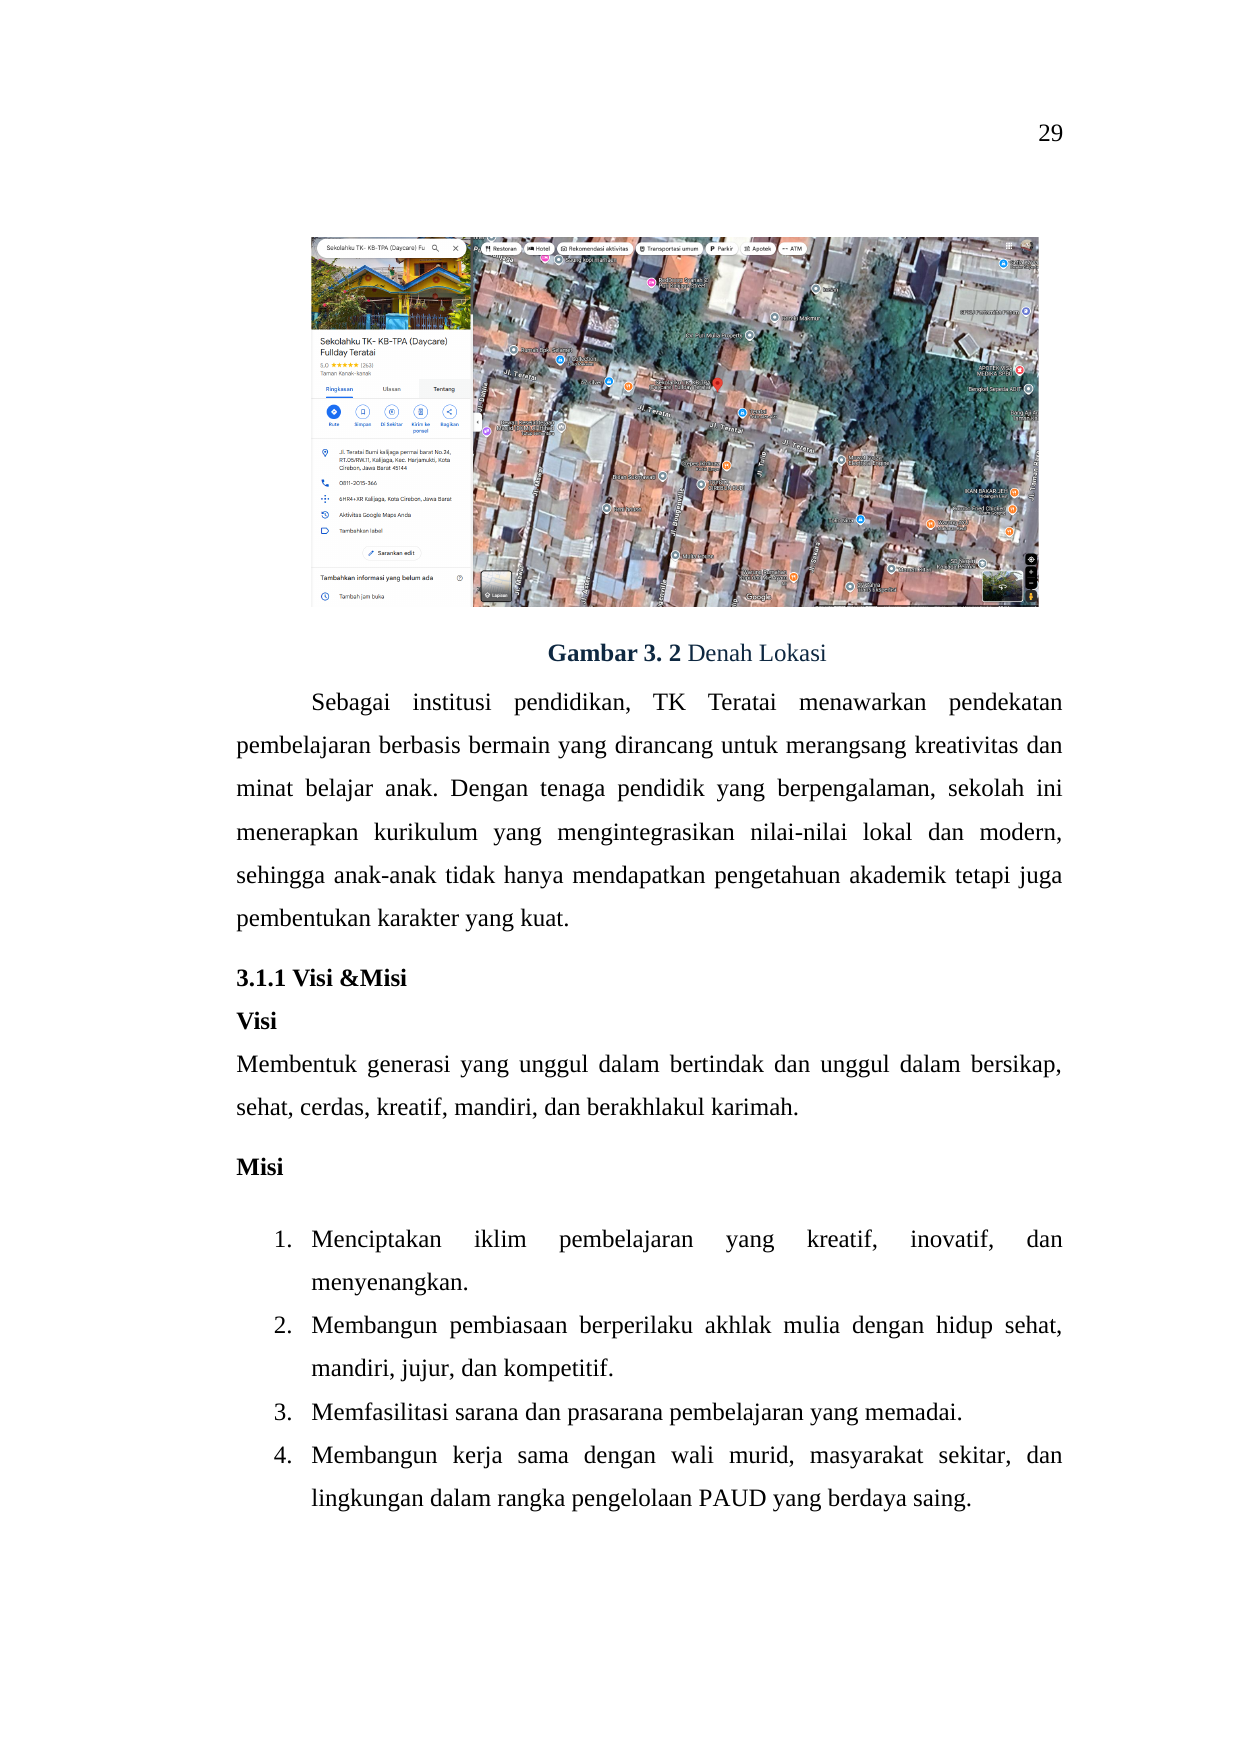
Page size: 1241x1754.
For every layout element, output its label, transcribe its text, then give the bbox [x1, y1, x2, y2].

subtitle 3.1.1 Visi &Misi [236, 963, 1063, 991]
text Gambar 3. 2 Denah Lokasi [236, 638, 1063, 666]
text Sebagai institusi pendidikan, TK Teratai menawarkan pendekatan pembelajaran berbasis bermain yang dirancang untuk merangsang kreativitas dan minat belajar anak. Dengan tenaga pendidik yang berpengalaman, sekolah ini menerapkan kurikulum yang mengintegrasikan nilai-nilai lokal dan modern, sehingga anak-anak tidak hanya mendapatkan pengetahuan akademik tetapi juga pembentukan karakter yang kuat. [236, 687, 1063, 932]
list Memfasilitasi sarana dan prasarana pembelajaran yang memadai. [274, 1397, 1063, 1425]
list Membangun kerja sama dengan wali murid, masyarakat sekitar, dan lingkungan dalam rangka pengelolaan PAUD yang berdaya saing. [274, 1440, 1063, 1512]
list Membangun pembiasaan berperilaku akhlak mulia dengan hidup sehat, mandiri, jujur, dan kompetitif. [274, 1310, 1063, 1382]
text Misi [236, 1152, 1063, 1181]
list Menciptakan iklim pembelajaran yang kreatif, inovatif, dan menyenangkan. [274, 1224, 1063, 1296]
text Visi Membentuk generasi yang unggul dalam bertindak dan unggul dalam bersikap, sehat, cerdas, kreatif, mandiri, dan berakhlakul karimah. [236, 1006, 1063, 1121]
picture [311, 237, 1039, 607]
